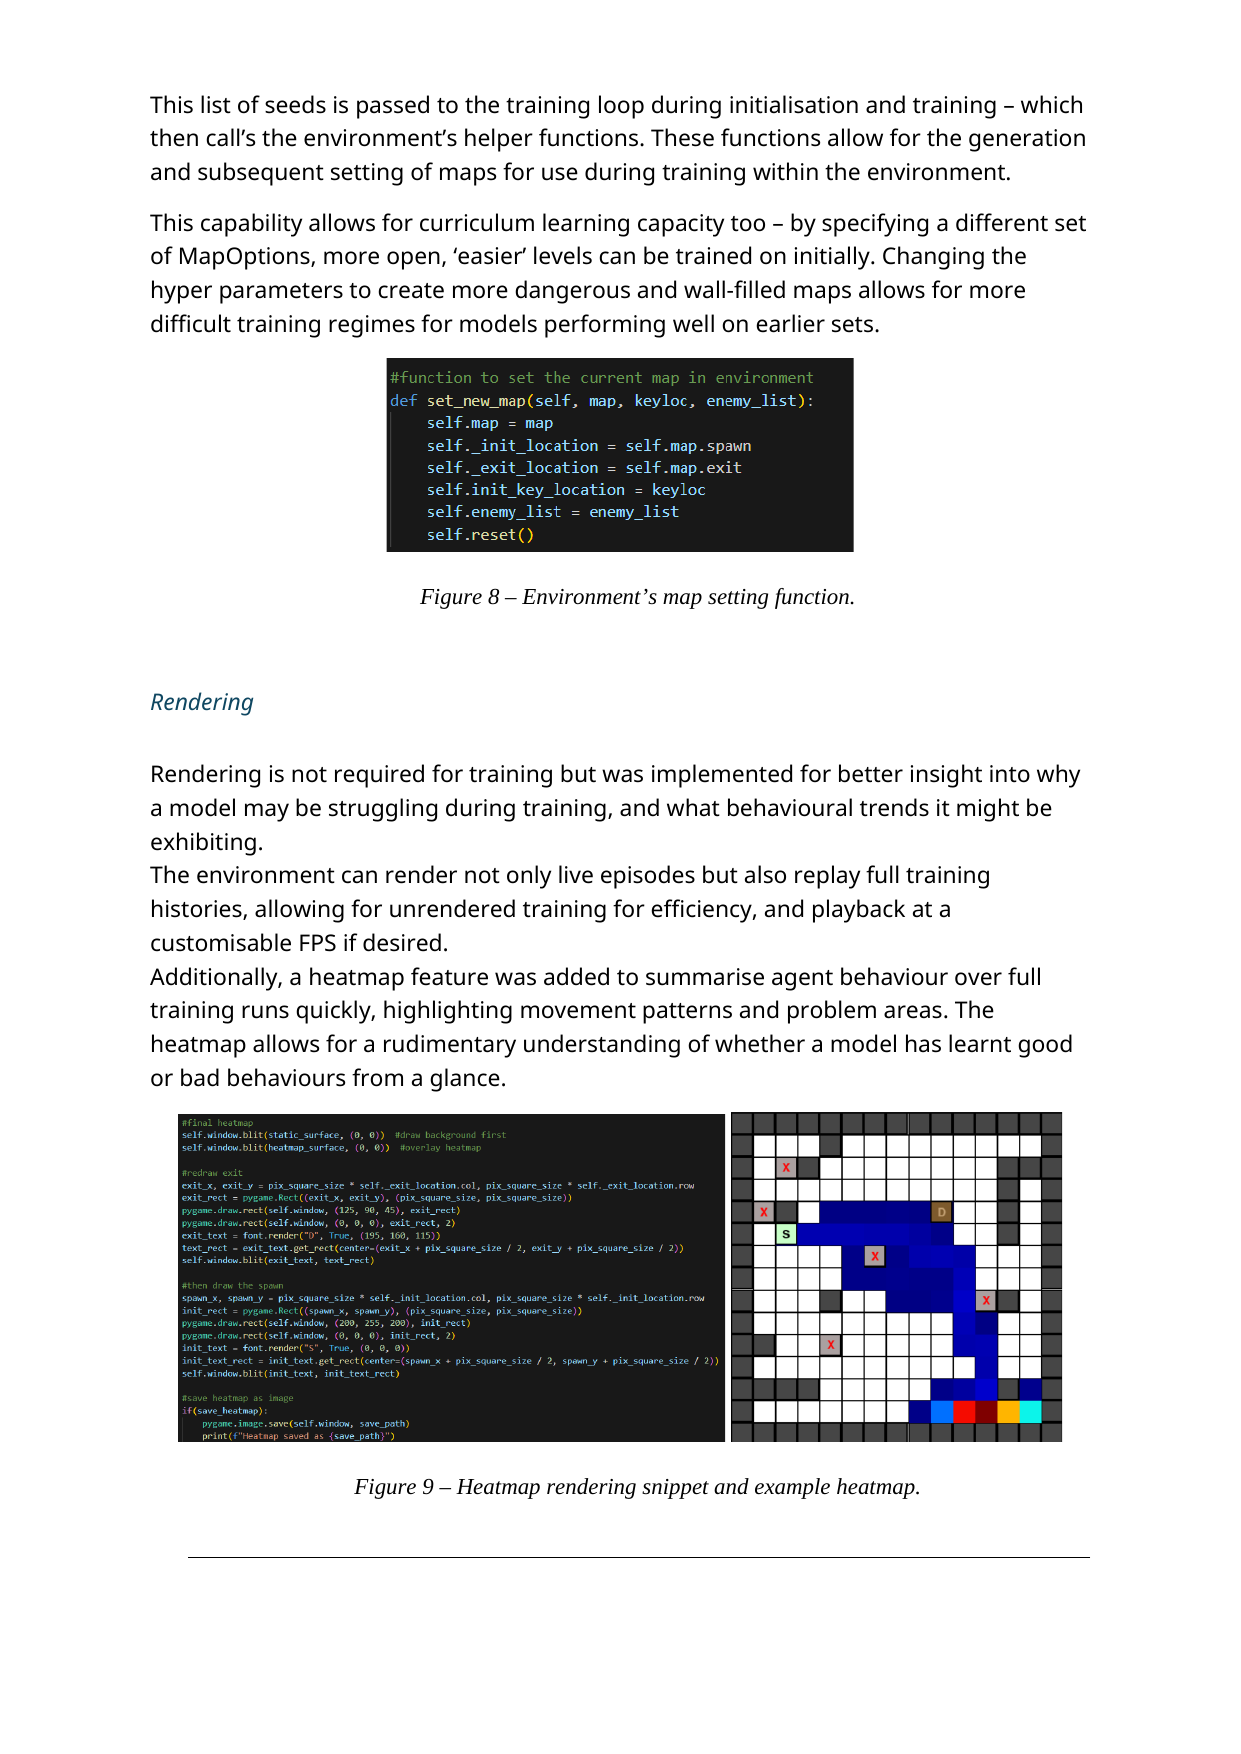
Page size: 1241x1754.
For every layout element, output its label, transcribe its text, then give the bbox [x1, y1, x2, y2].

text Figure 8 – Environment’s map setting function. [187, 583, 1090, 609]
text Rendering is not required for training but was implemented for better insight into why a model may be struggling during training, and what behavioural trends it might be exhibiting. The environment can render not only live episodes but also replay full training histories, allowing for unrendered training for efficiency, and playback at a customisable FPS if desired. Additionally, a heatmap feature was added to summarise agent behaviour over full training runs quickly, highlighting movement patterns and problem areas. The heatmap allows for a rudimentary understanding of whether a model has learnt good or bad behaviours from a glance. [150, 724, 1090, 1093]
text This list of seeds is passed to the training loop during initialisation and training – which then call’s the environment’s helper functions. These functions allow for the generation and subsequent setting of maps for use during training within the environment. [150, 89, 1090, 187]
text This capability allows for curriculum learning capacity too – by specifying a different set of MapOptions, more open, ‘easier’ levels can be trained on initially. Changing the hyper parameters to create more dangerous and wall-filled maps allows for more difficult training regimes for models performing well on earlier sets. [150, 207, 1090, 339]
picture [178, 1114, 725, 1442]
subtitle Rendering [150, 686, 1090, 717]
picture [731, 1112, 1063, 1442]
text Figure 9 – Heatmap rendering snippet and example heatmap. [187, 1473, 1090, 1499]
picture [386, 358, 854, 552]
